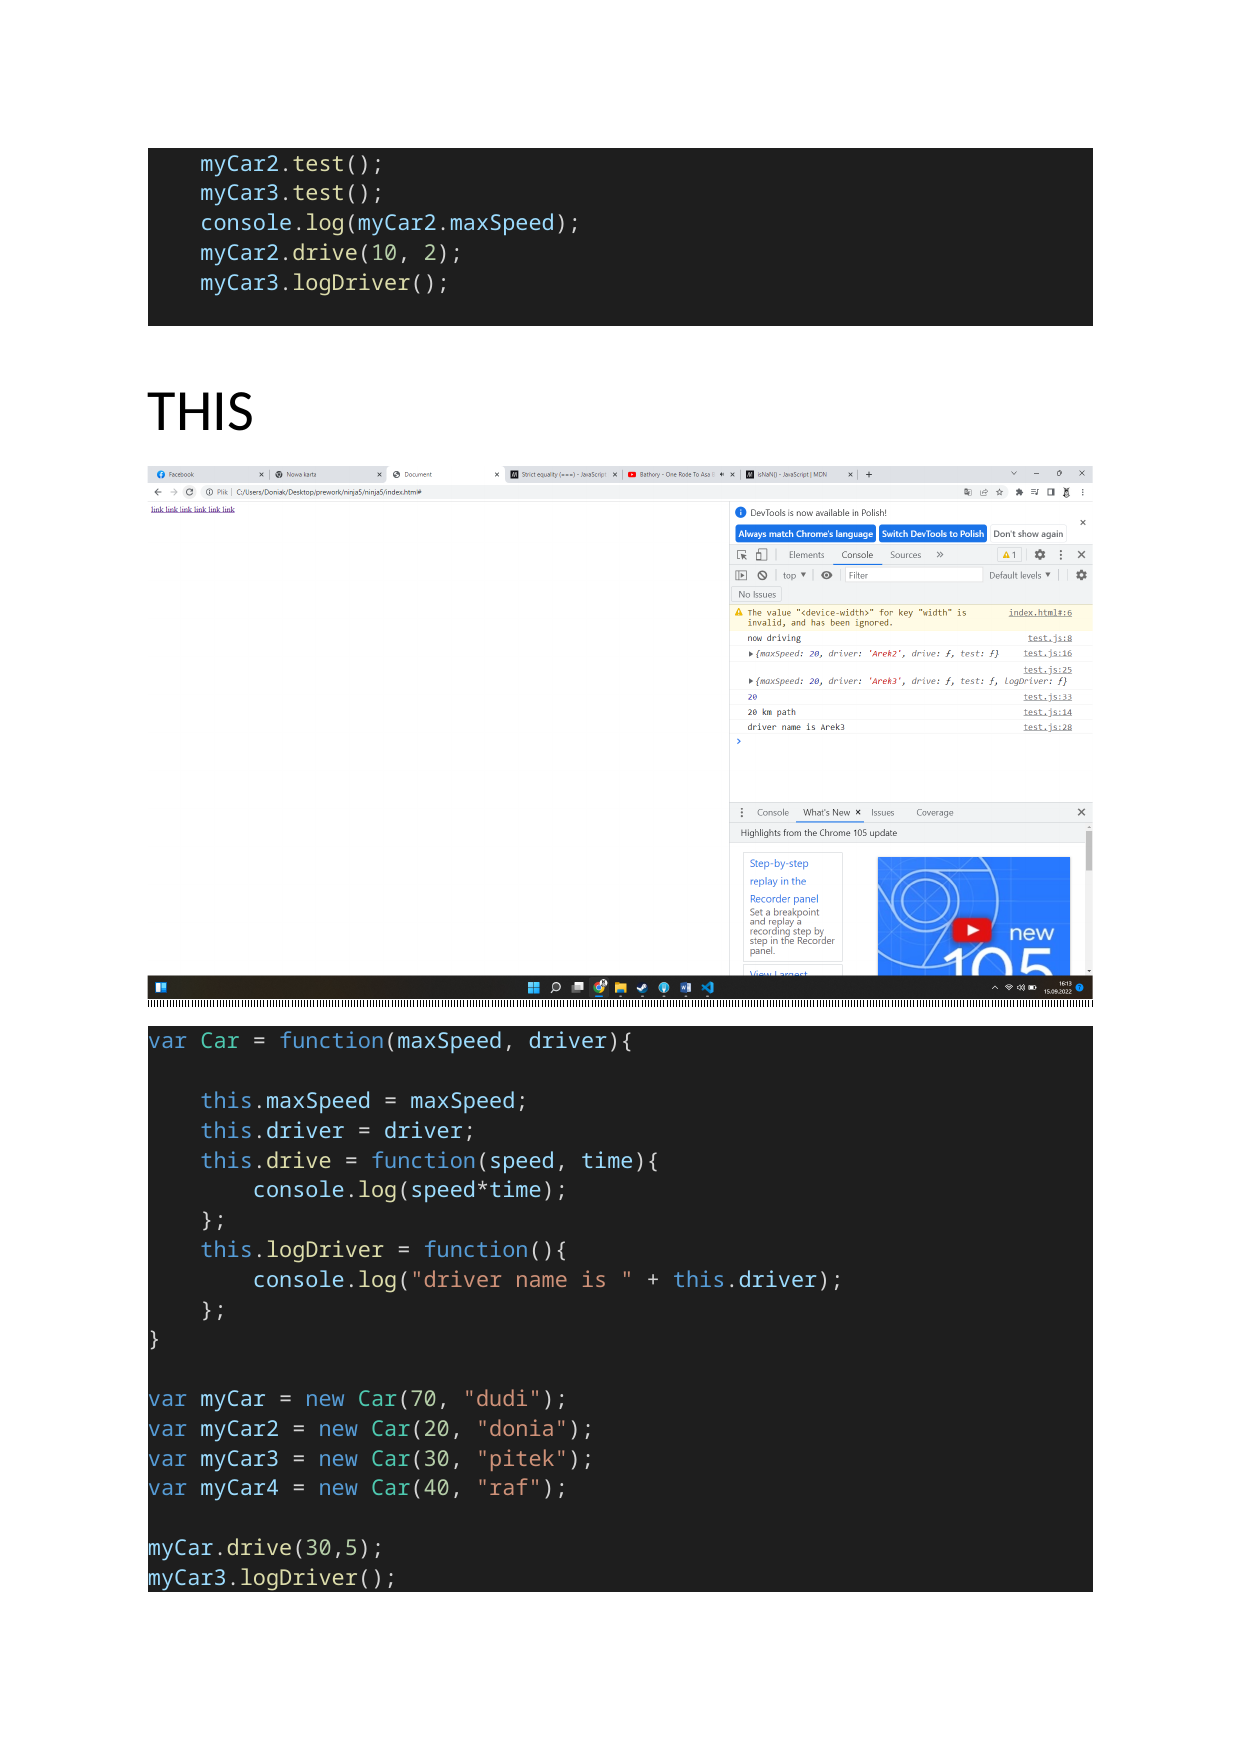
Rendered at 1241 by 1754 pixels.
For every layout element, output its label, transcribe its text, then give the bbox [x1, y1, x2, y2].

text var myCar3 = new Car(30, "pitek"); [148, 1443, 1093, 1472]
text var myCar2 = new Car(20, "donia"); [148, 1413, 1093, 1443]
text console.log(speed*time); [148, 1174, 1093, 1204]
text console.log(myCar2.maxSpeed); [148, 207, 1093, 237]
text myCar3.test(); [148, 177, 1093, 207]
text this.drive = function(speed, time){ [148, 1145, 1093, 1174]
text var myCar4 = new Car(40, "raf"); [148, 1472, 1093, 1502]
text } [148, 1323, 1093, 1353]
text this.maxSpeed = maxSpeed; [148, 1085, 1093, 1115]
text myCar2.drive(10, 2); [148, 237, 1093, 267]
text }; [148, 1204, 1093, 1234]
text }; [148, 1294, 1093, 1323]
text myCar3.logDriver(); [148, 267, 1093, 297]
text var Car = function(maxSpeed, driver){ [148, 1026, 1093, 1055]
text myCar3.logDriver(); [148, 1562, 1093, 1592]
picture [147, 466, 1093, 999]
text var myCar = new Car(70, "dudi"); [148, 1383, 1093, 1413]
text this.driver = driver; [148, 1115, 1093, 1145]
text THIS [148, 373, 1093, 444]
text myCar2.test(); [148, 148, 1093, 177]
text myCar.drive(30,5); [148, 1532, 1093, 1562]
text console.log("driver name is " + this.driver); [148, 1264, 1093, 1294]
text this.logDriver = function(){ [148, 1234, 1093, 1264]
